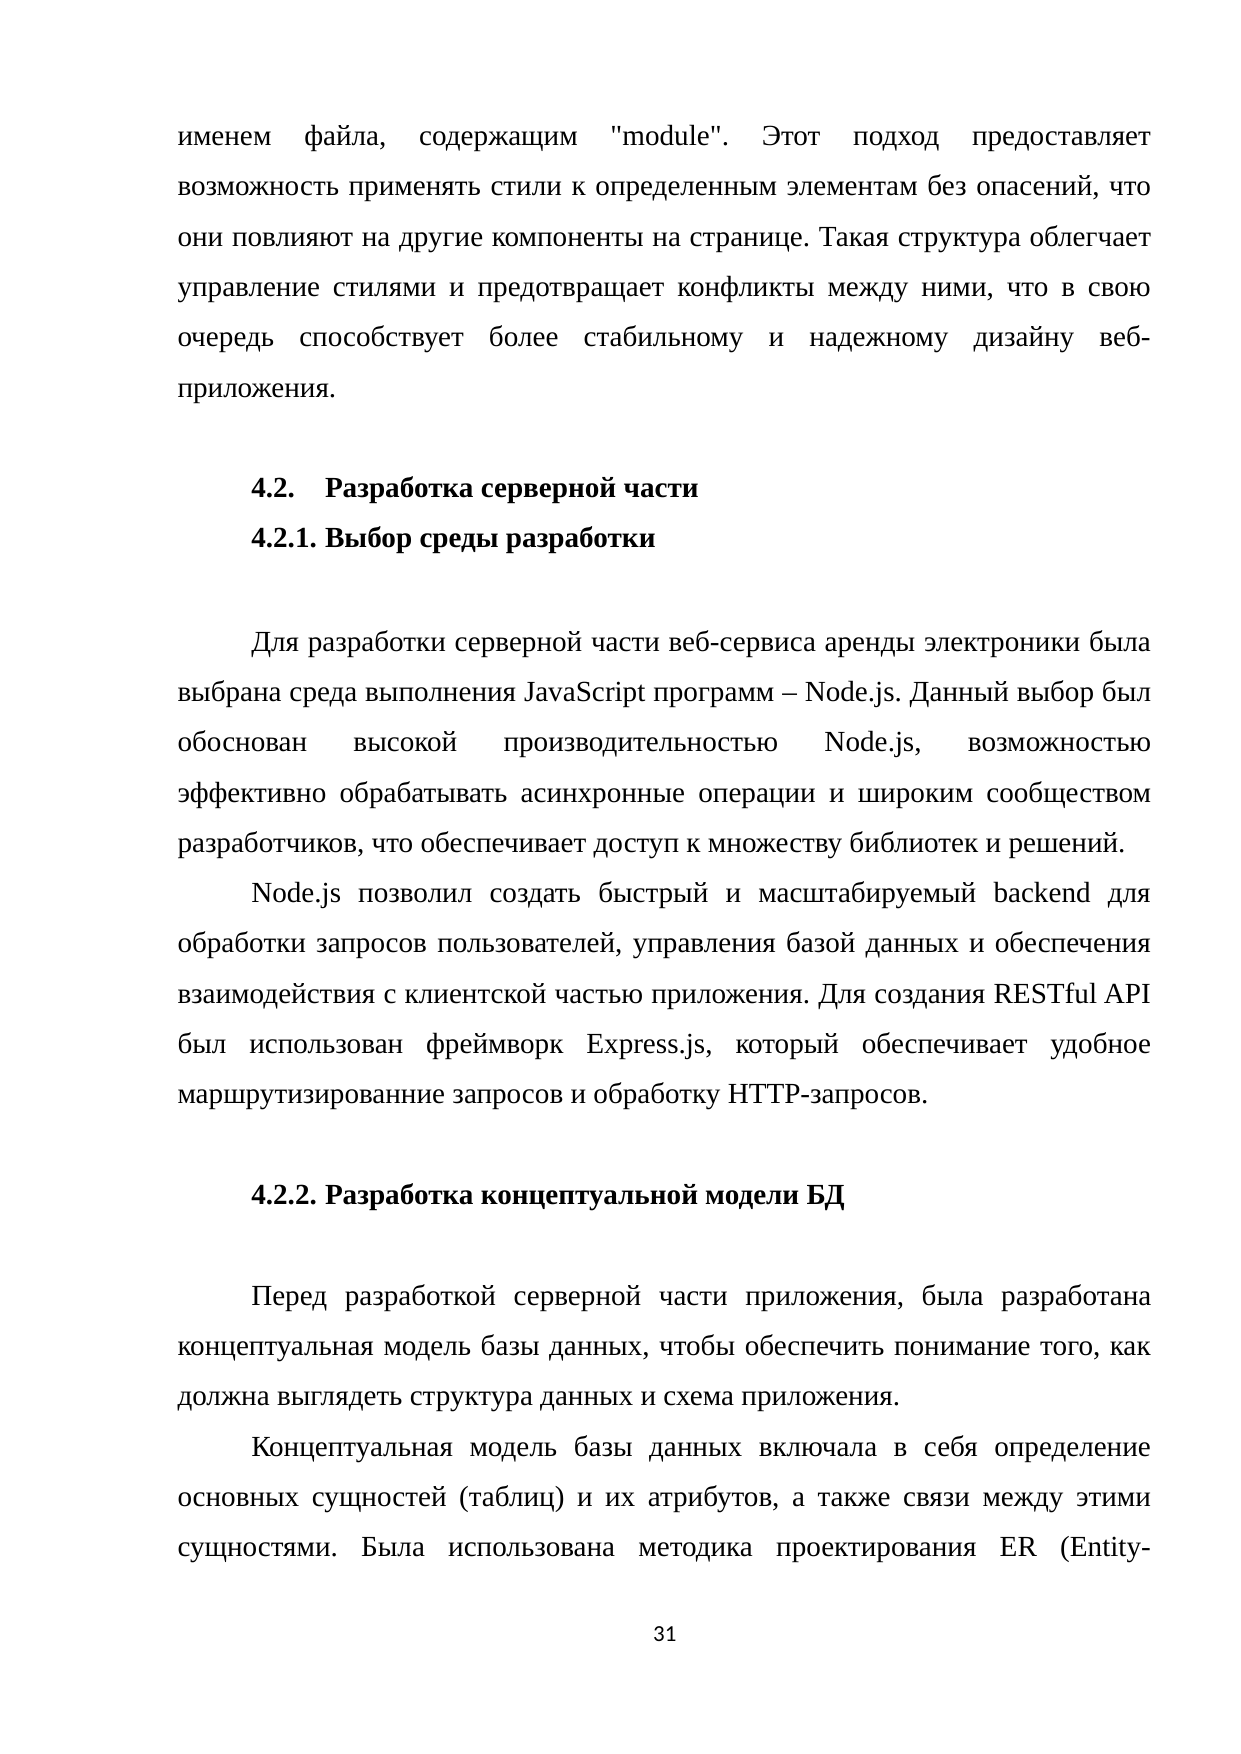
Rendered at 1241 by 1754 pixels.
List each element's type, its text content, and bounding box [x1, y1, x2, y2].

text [177, 118, 1152, 403]
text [177, 1429, 1152, 1563]
list Выбор среды разработки [177, 521, 1152, 554]
text Node.js позволил создать быстрый и масштабируемый backend для обработки запросов пользователей, управления базой данных и обеспечения взаимодействия с клиентской частью приложения. Для создания RESTful API был использован фреймворк Express.js, который обеспечивает удобное маршрутизированние запросов и обработку HTTP-запросов. [177, 875, 1152, 1110]
list Разработка концептуальной модели БД [177, 1177, 1152, 1211]
text Для разработки серверной части веб-сервиса аренды электроники была выбрана среда выполнения JavaScript программ – Node.js. Данный выбор был обоснован высокой производительностью Node.js, возможностью эффективно обрабатывать асинхронные операции и широким сообществом разработчиков, что обеспечивает доступ к множеству библиотек и решений. [177, 624, 1152, 858]
list Разработка серверной части [177, 470, 1152, 504]
text Перед разработкой серверной части приложения, была разработана концептуальная модель базы данных, чтобы обеспечить понимание того, как должна выглядеть структура данных и схема приложения. [177, 1278, 1152, 1412]
